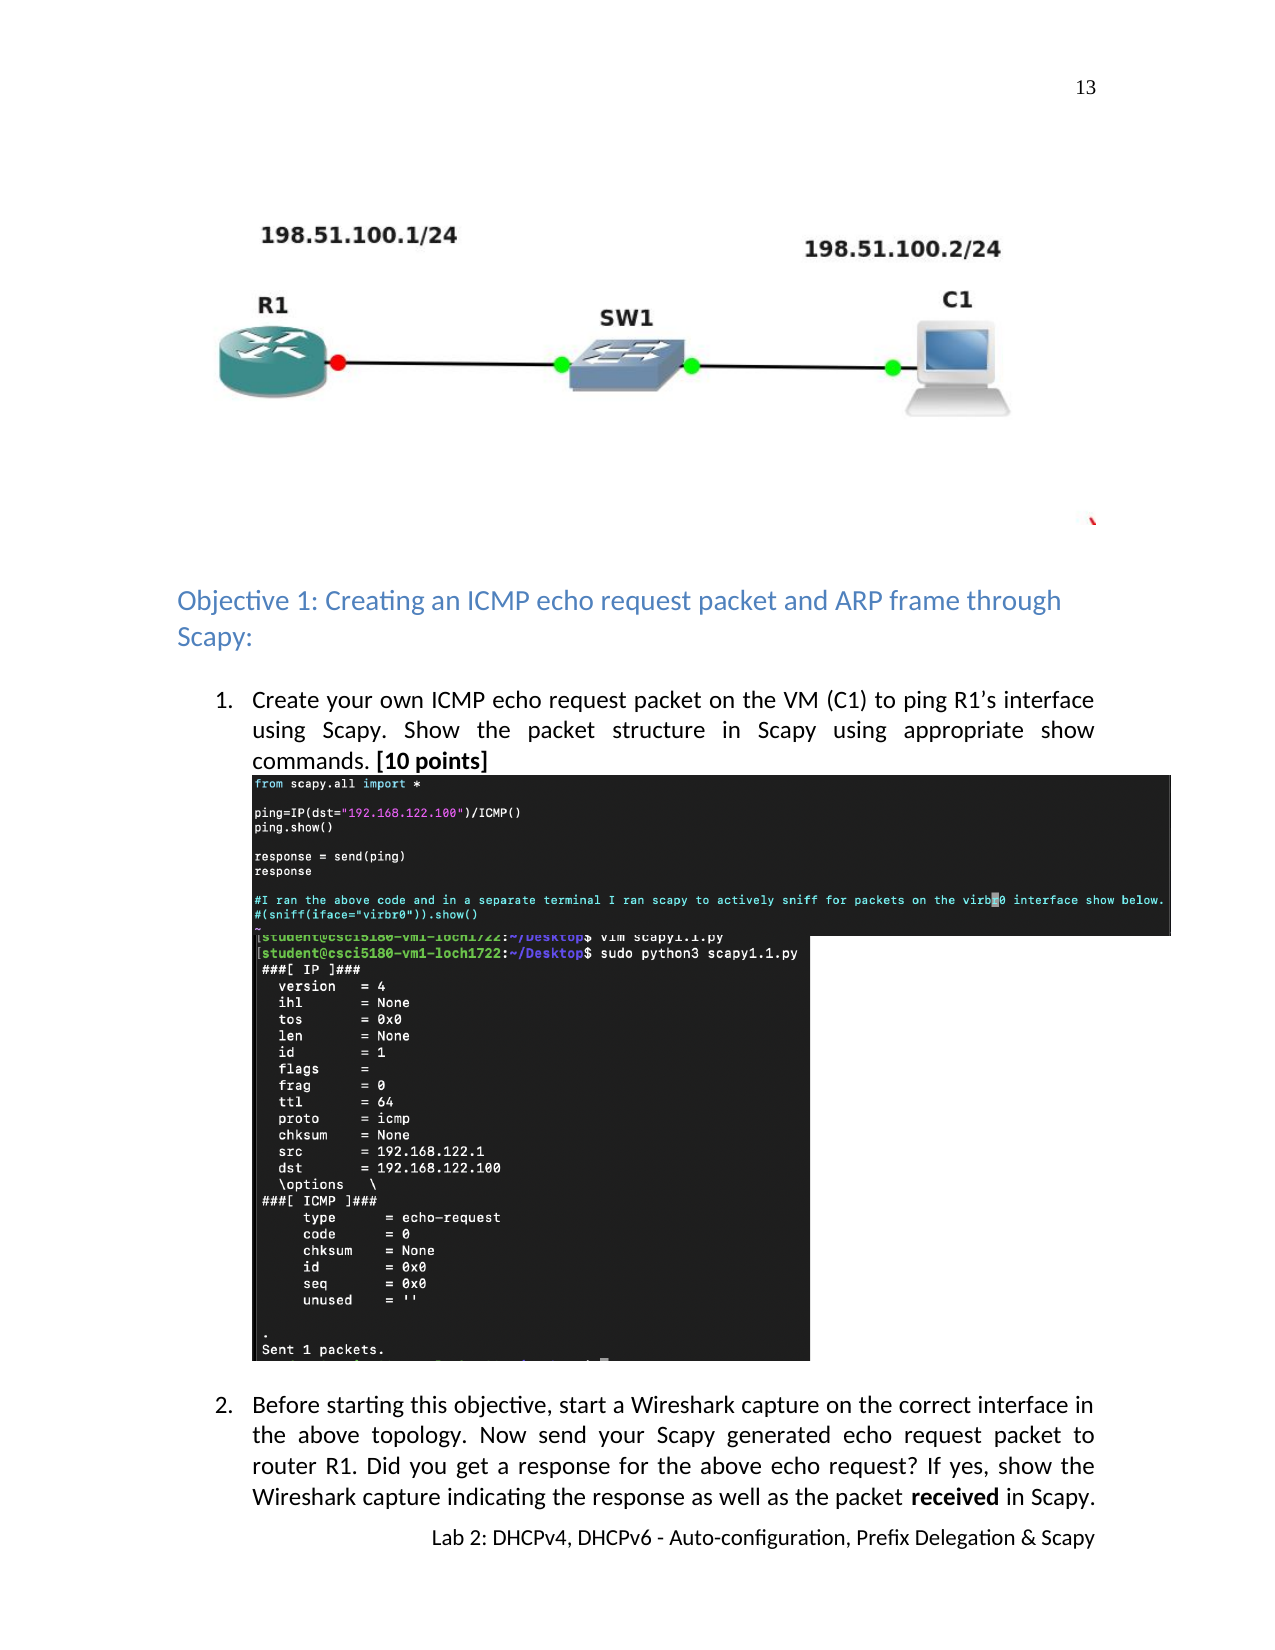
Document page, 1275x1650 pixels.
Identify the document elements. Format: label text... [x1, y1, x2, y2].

list Create your own ICMP echo request packet on the VM (C1) to ping R1’s interface using Scapy. Show the packet structure in Scapy using appropriate show commands. [10 points] [214, 684, 1096, 775]
text Objective 1: Creating an ICMP echo request packet and ARP frame through Scapy: [177, 582, 1096, 653]
picture [177, 143, 1096, 525]
picture [252, 775, 1171, 1361]
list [214, 1389, 1096, 1511]
